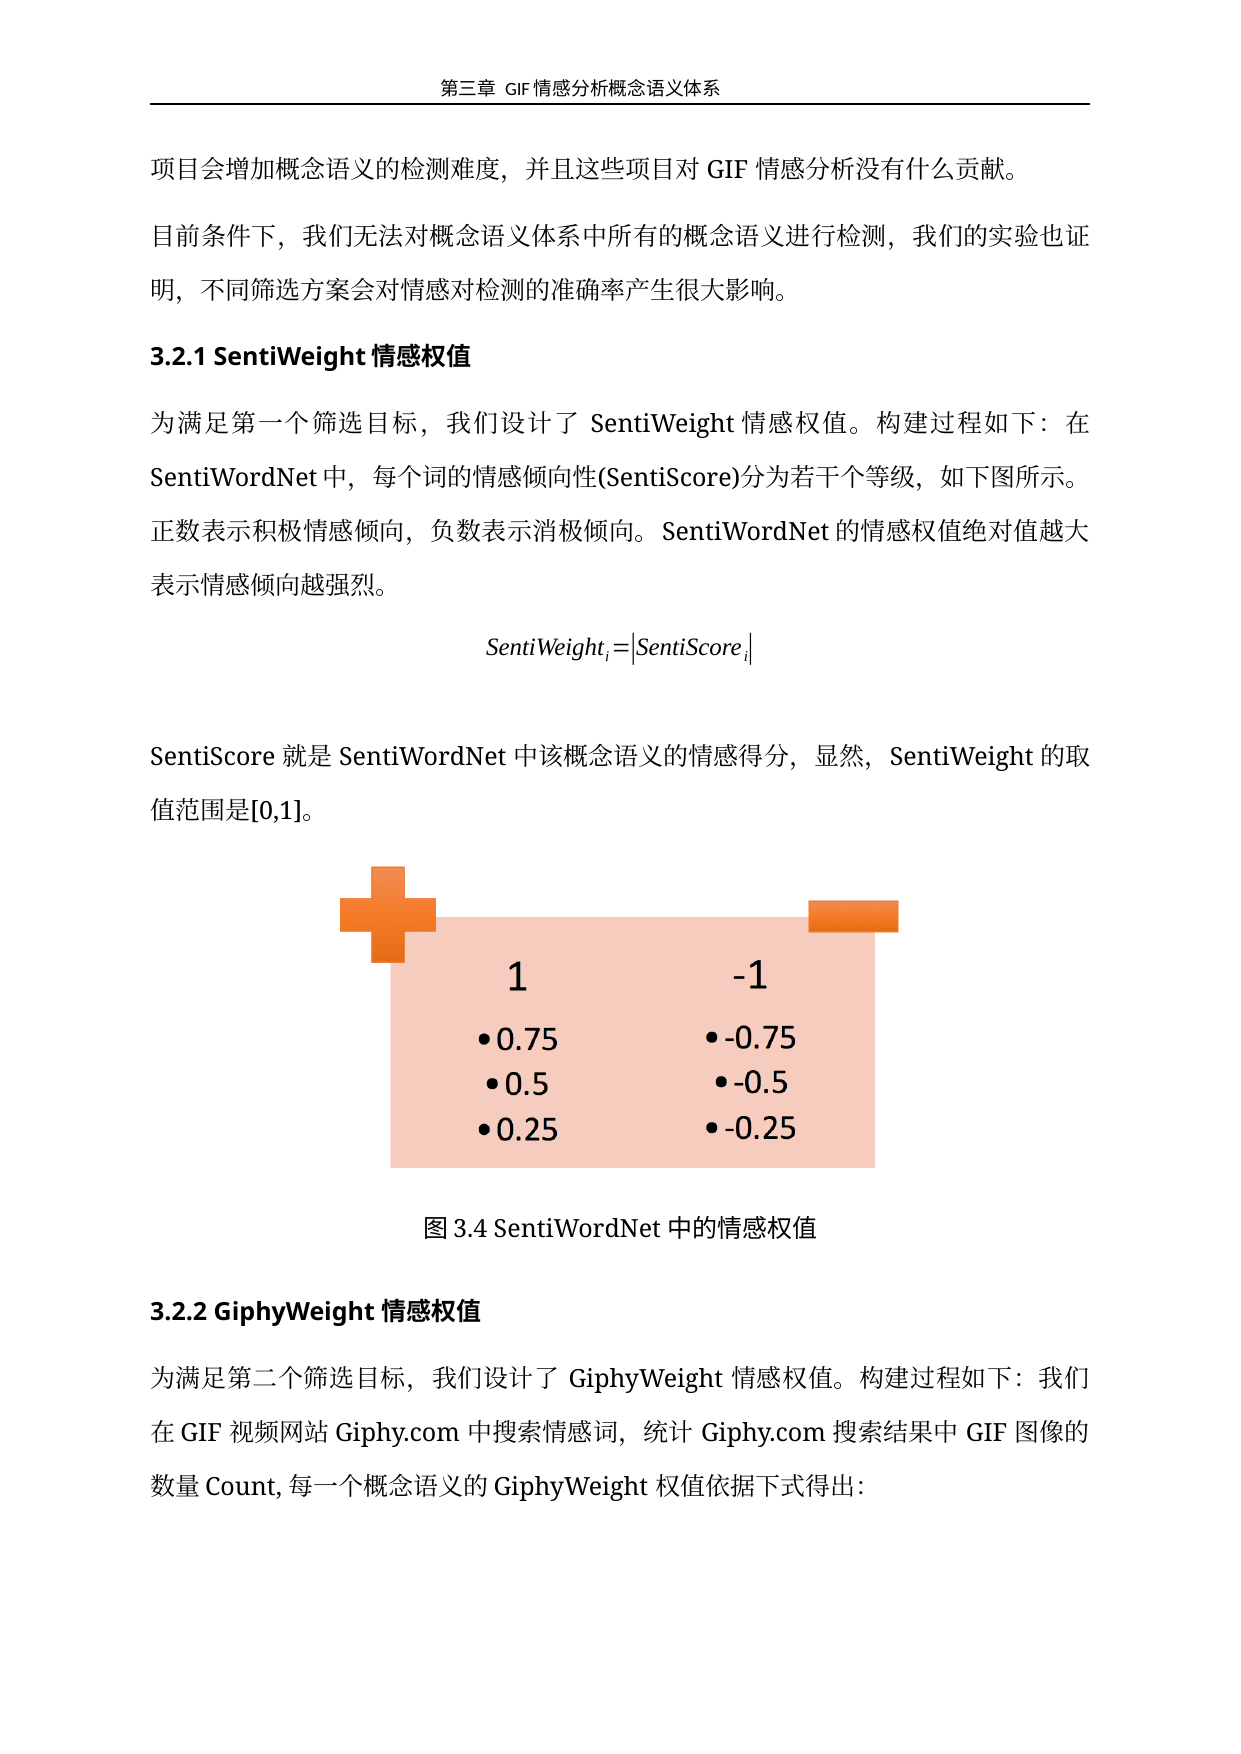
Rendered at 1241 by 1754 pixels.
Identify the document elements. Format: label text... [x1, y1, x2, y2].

picture [336, 857, 904, 1196]
text 为满足第一个筛选目标，我们设计了 SentiWeight情感权值。构建过程如下：在 SentiWordNet中，每个词的情感倾向性(SentiScore)分为若干个等级，如下图所示。正数表示积极情感倾向，负数表示消极倾向。SentiWordNet的情感权值绝对值越大表示情感倾向越强烈。 [150, 404, 1090, 601]
text 3.2.2 GiphyWeight 情感权值 [150, 1291, 1090, 1328]
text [150, 150, 1090, 186]
text 为满足第二个筛选目标，我们设计了 GiphyWeight 情感权值。构建过程如下：我们在GIF 视频网站Giphy.com 中搜索情感词，统计 Giphy.com 搜索结果中 GIF 图像的数量Count, 每一个概念语义的GiphyWeight 权值依据下式得出： [150, 1358, 1090, 1502]
text 3.2.1 SentiWeight情感权值 [150, 337, 1090, 373]
text 图3.4 SentiWordNet 中的情感权值 [150, 1209, 1090, 1245]
text 目前条件下，我们无法对概念语义体系中所有的概念语义进行检测，我们的实验也证明，不同筛选方案会对情感对检测的准确率产生很大影响。 [150, 217, 1090, 306]
text SentiScore 就是 SentiWordNet 中该概念语义的情感得分，显然，SentiWeight 的取值范围是[0,1]。 [150, 737, 1090, 827]
